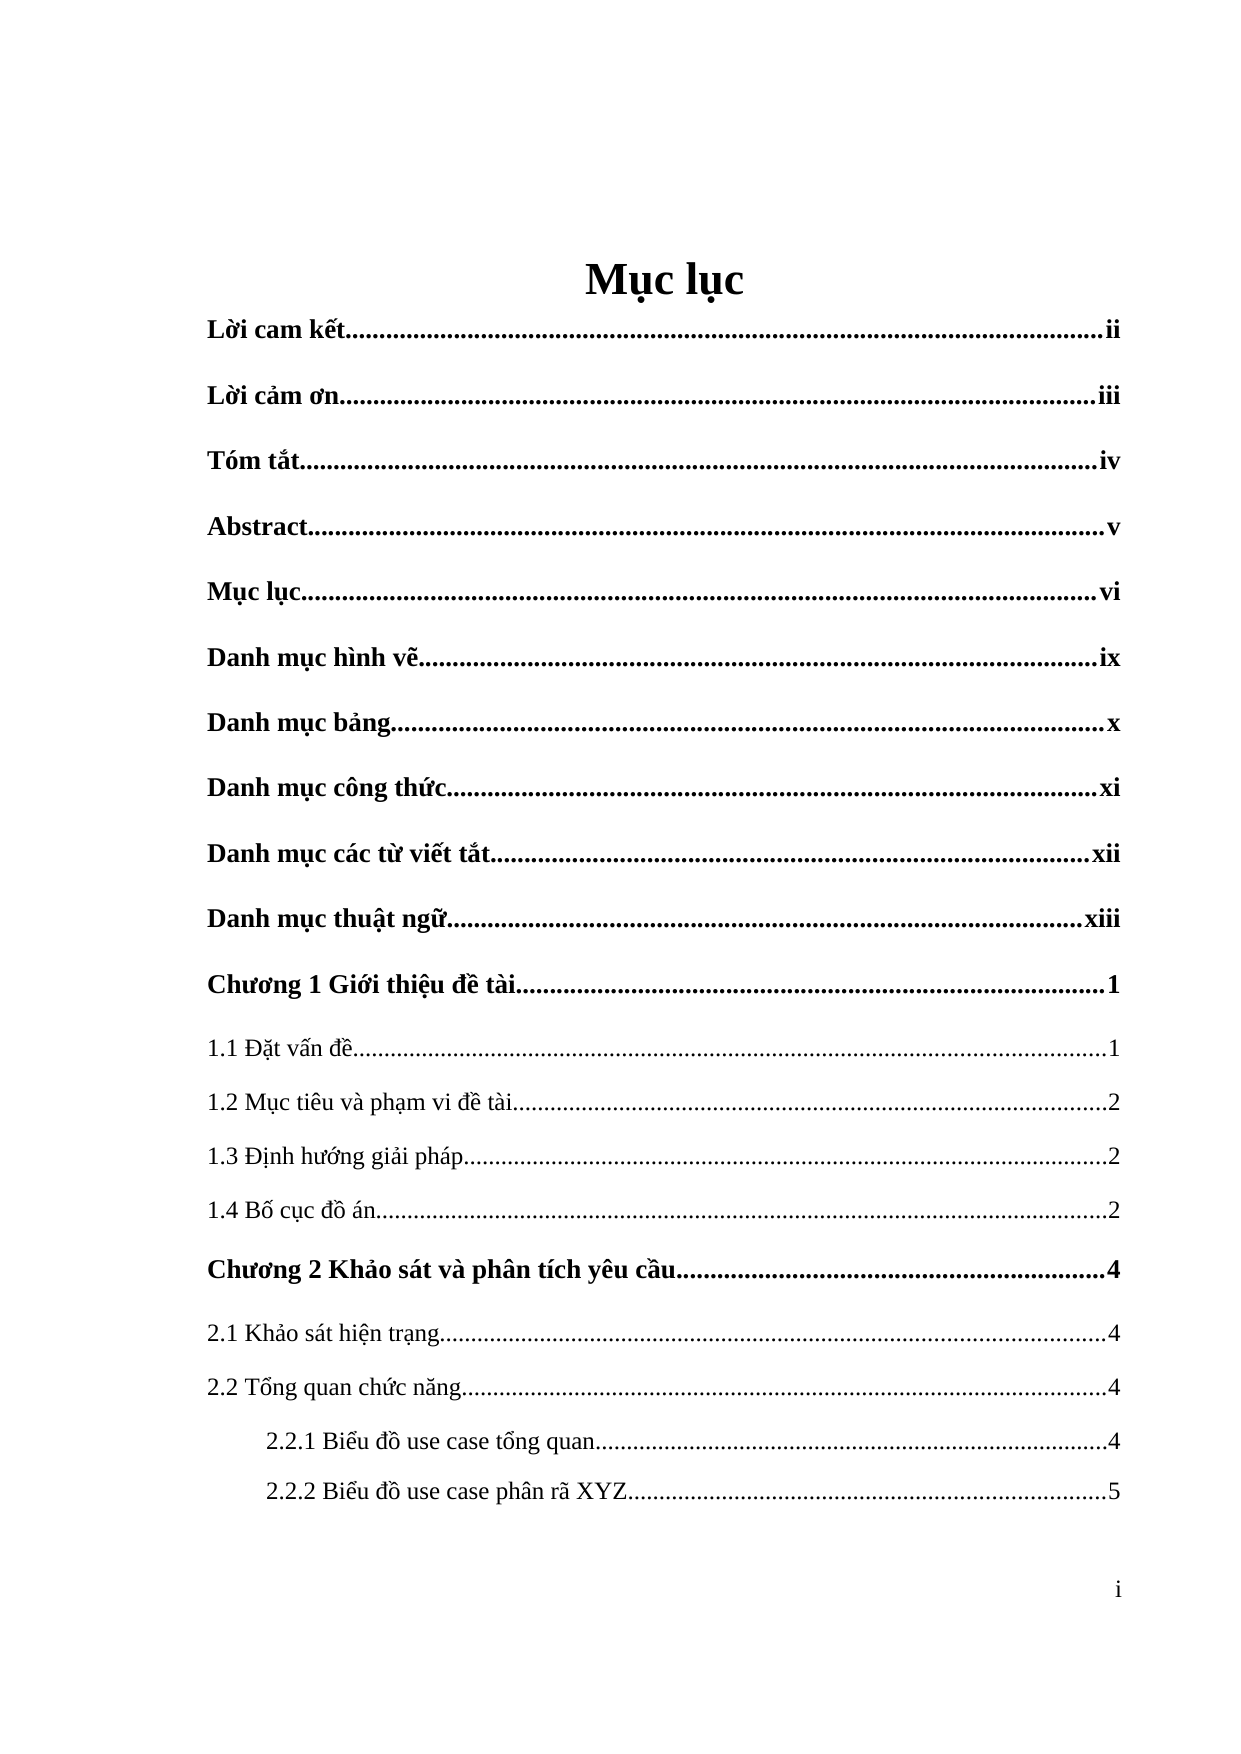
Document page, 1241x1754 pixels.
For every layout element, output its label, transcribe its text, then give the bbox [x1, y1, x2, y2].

text Chương 2 Khảo sát và phân tích yêu cầu 4 [207, 1253, 1122, 1284]
text Danh mục công thức xi [207, 771, 1122, 803]
subtitle Mục lục [585, 252, 744, 304]
text 2.1 Khảo sát hiện trạng 4 [207, 1318, 1122, 1347]
text Lời cam kết ii [207, 139, 1122, 345]
text Tóm tắt iv [207, 444, 1122, 476]
text Danh mục thuật ngữ xiii [207, 902, 1122, 933]
text 1.4 Bố cục đồ án 2 [207, 1195, 1122, 1224]
text Lời cảm ơn iii [207, 379, 1122, 410]
text 1.3 Định hướng giải pháp 2 [207, 1141, 1122, 1170]
text Danh mục các từ viết tắt xii [207, 837, 1122, 868]
text Mục lục vi [207, 575, 1122, 606]
text 2.2.2 Biểu đồ use case phân rã XYZ 5 [266, 1476, 1122, 1505]
text Danh mục bảng x [207, 706, 1122, 737]
text Abstract v [207, 510, 1122, 541]
text 2.2 Tổng quan chức năng 4 [207, 1372, 1122, 1401]
text Danh mục hình vẽ ix [207, 641, 1122, 672]
text 1.2 Mục tiêu và phạm vi đề tài 2 [207, 1087, 1122, 1116]
text 2.2.1 Biểu đồ use case tổng quan 4 [266, 1426, 1122, 1455]
text Chương 1 Giới thiệu đề tài 1 [207, 968, 1122, 999]
text 1.1 Đặt vấn đề 1 [207, 1033, 1122, 1062]
